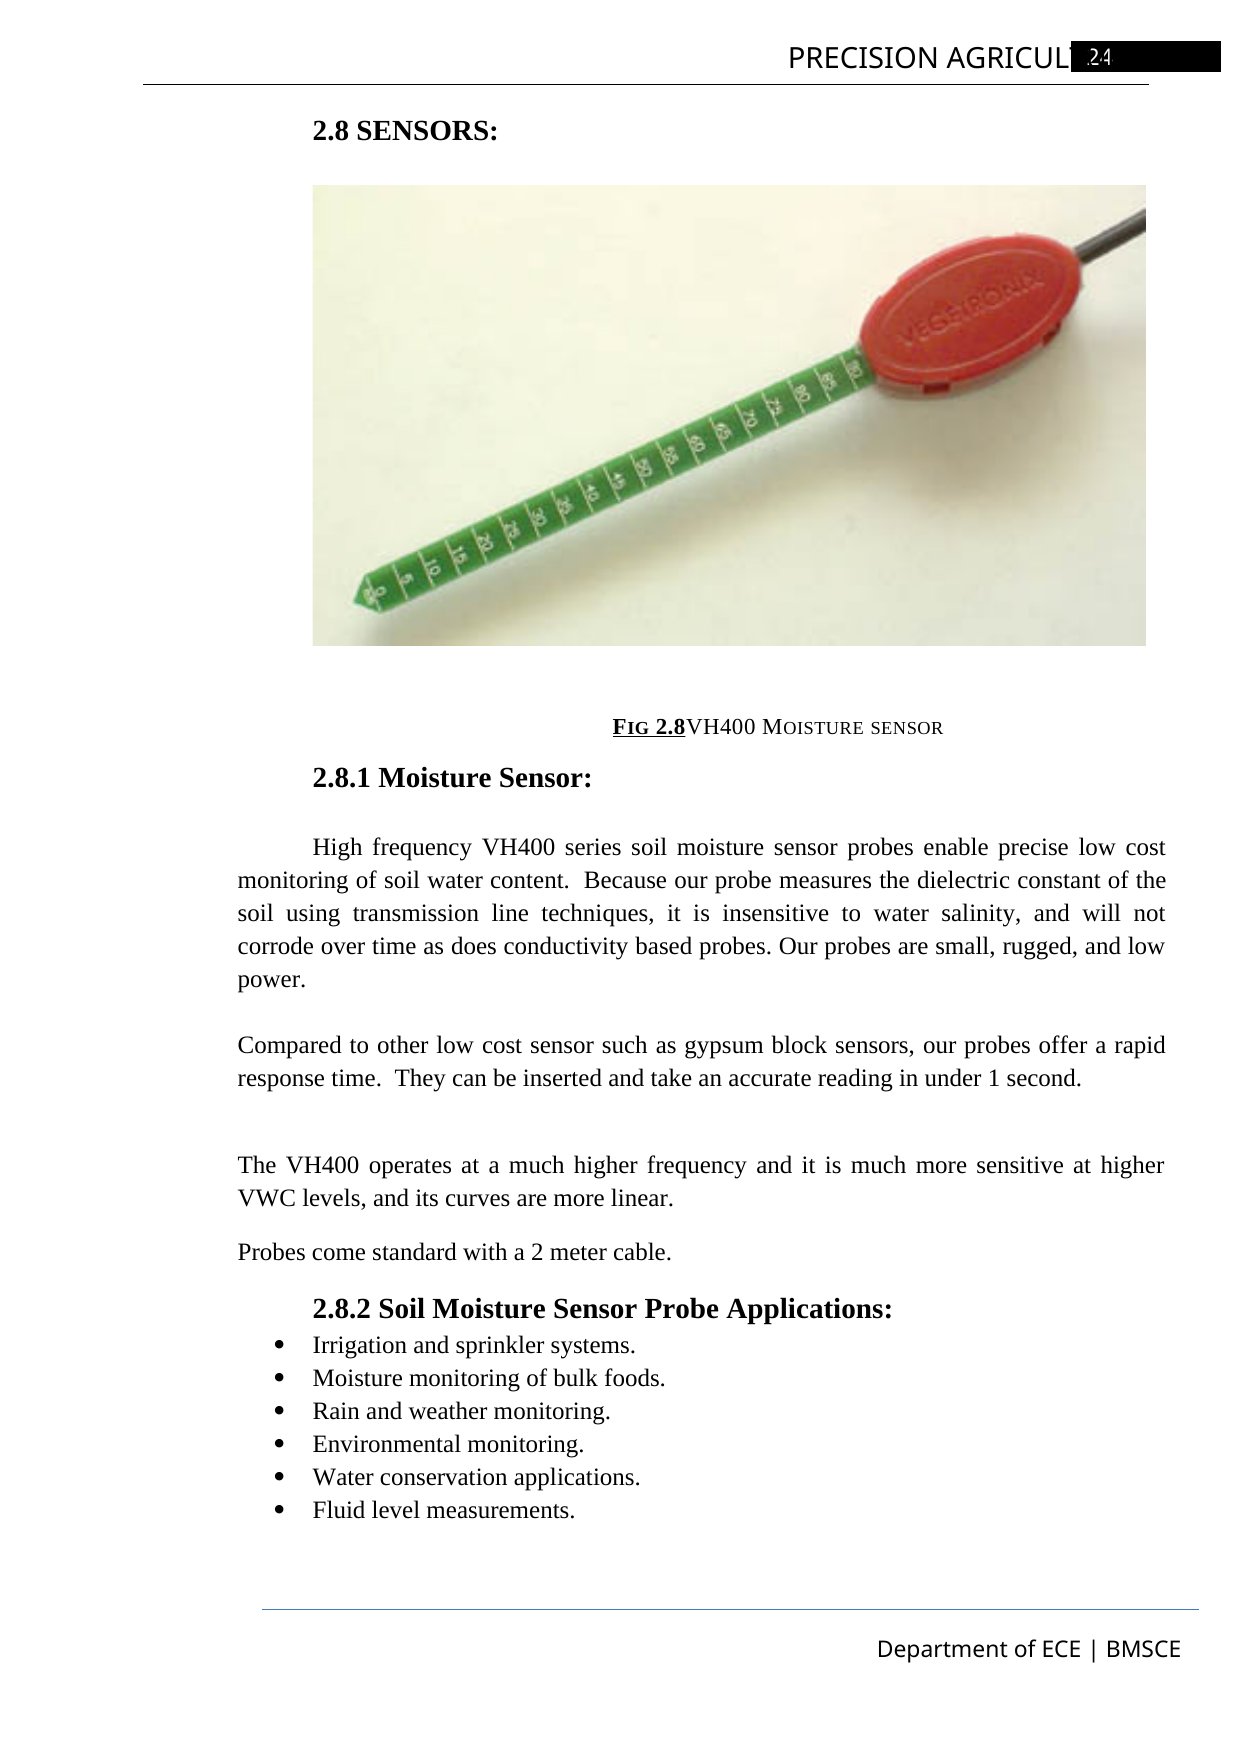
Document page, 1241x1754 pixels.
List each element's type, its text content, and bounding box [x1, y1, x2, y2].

text The VH400 operates at a much higher frequency and it is much more sensitive at higher VWC levels, and its curves are more linear. [237, 1117, 1167, 1212]
subtitle 2.8.1 Moisture Sensor: [162, 760, 1167, 794]
subtitle 2.8 SENSORS: [162, 113, 1167, 147]
list Rain and weather monitoring. [275, 1396, 1167, 1424]
text Fig 2.8VH400 Moisture sensor [312, 713, 1167, 739]
list Moisture monitoring of bulk foods. [275, 1363, 1167, 1391]
subtitle 2.8.2 Soil Moisture Sensor Probe Applications: [162, 1291, 1167, 1325]
list Fluid level measurements. [275, 1495, 1167, 1523]
text Probes come standard with a 2 meter cable. [162, 1237, 1167, 1266]
list Irrigation and sprinkler systems. [275, 1330, 1167, 1358]
picture [312, 185, 1146, 646]
list Water conservation applications. [275, 1462, 1167, 1491]
list Environmental monitoring. [275, 1429, 1167, 1457]
text High frequency VH400 series soil moisture sensor probes enable precise low cost monitoring of soil water content. Because our probe measures the dielectric constant of the soil using transmission line techniques, it is insensitive to water salinity, and will not corrode over time as does conductivity based probes. Our probes are small, rugged, and low power. Compared to other low cost sensor such as gypsum block sensors, our probes offer a rapid response time. They can be inserted and take an accurate reading in under 1 second. [237, 832, 1167, 1092]
